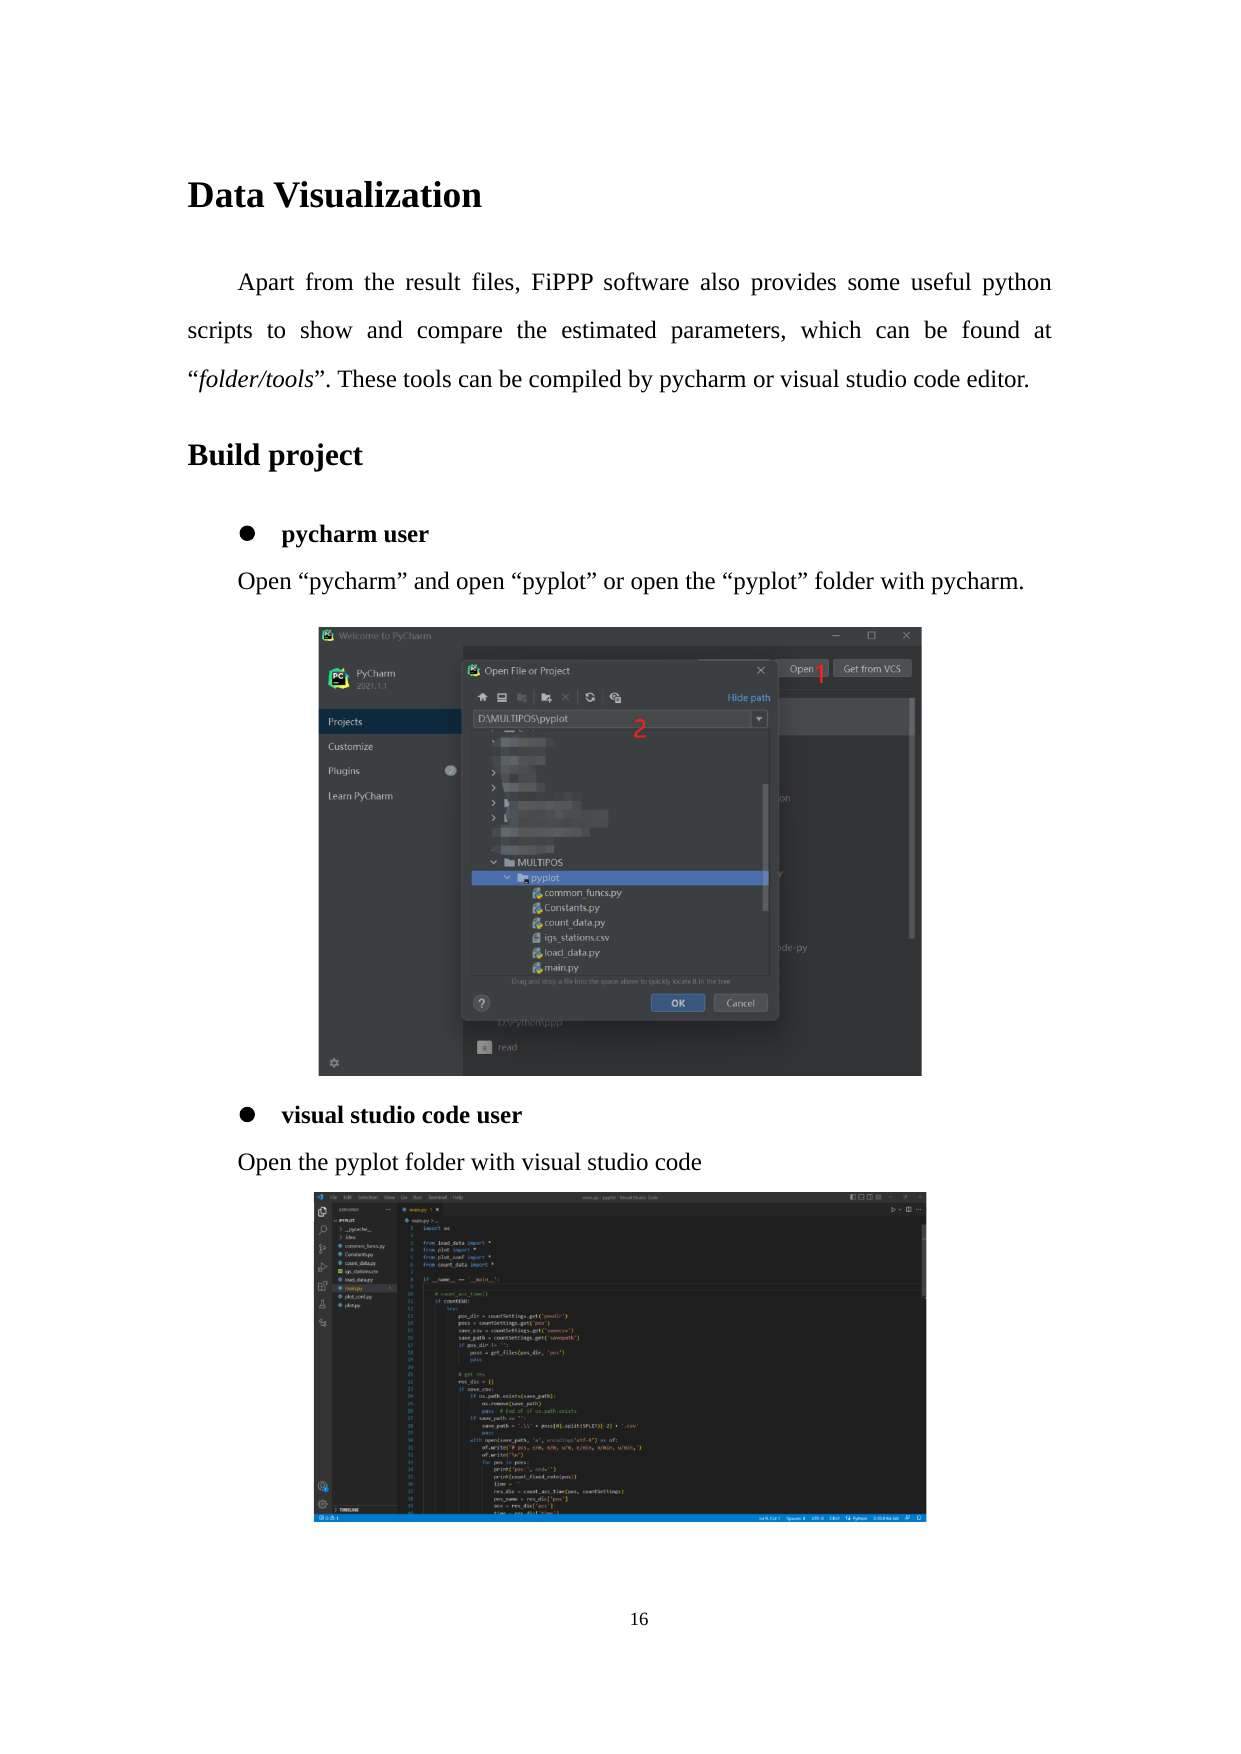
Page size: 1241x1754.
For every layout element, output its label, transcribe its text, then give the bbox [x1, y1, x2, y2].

list pycharm user [238, 517, 1053, 549]
text Build project [187, 422, 1053, 487]
list visual studio code user [238, 1098, 1053, 1131]
picture [318, 627, 922, 1076]
text Apart from the result files, FiPPP software also provides some useful python scripts to show and compare the estimated parameters, which can be found at “folder/tools”. These tools can be compiled by pycharm or visual studio code editor. [187, 265, 1053, 395]
text Open the pyplot folder with visual studio code [187, 1145, 1053, 1178]
picture [313, 1192, 927, 1522]
text Data Visualization [187, 162, 1053, 227]
text Open “pycharm” and open “pyplot” or open the “pyplot” folder with pycharm. [187, 564, 1053, 596]
